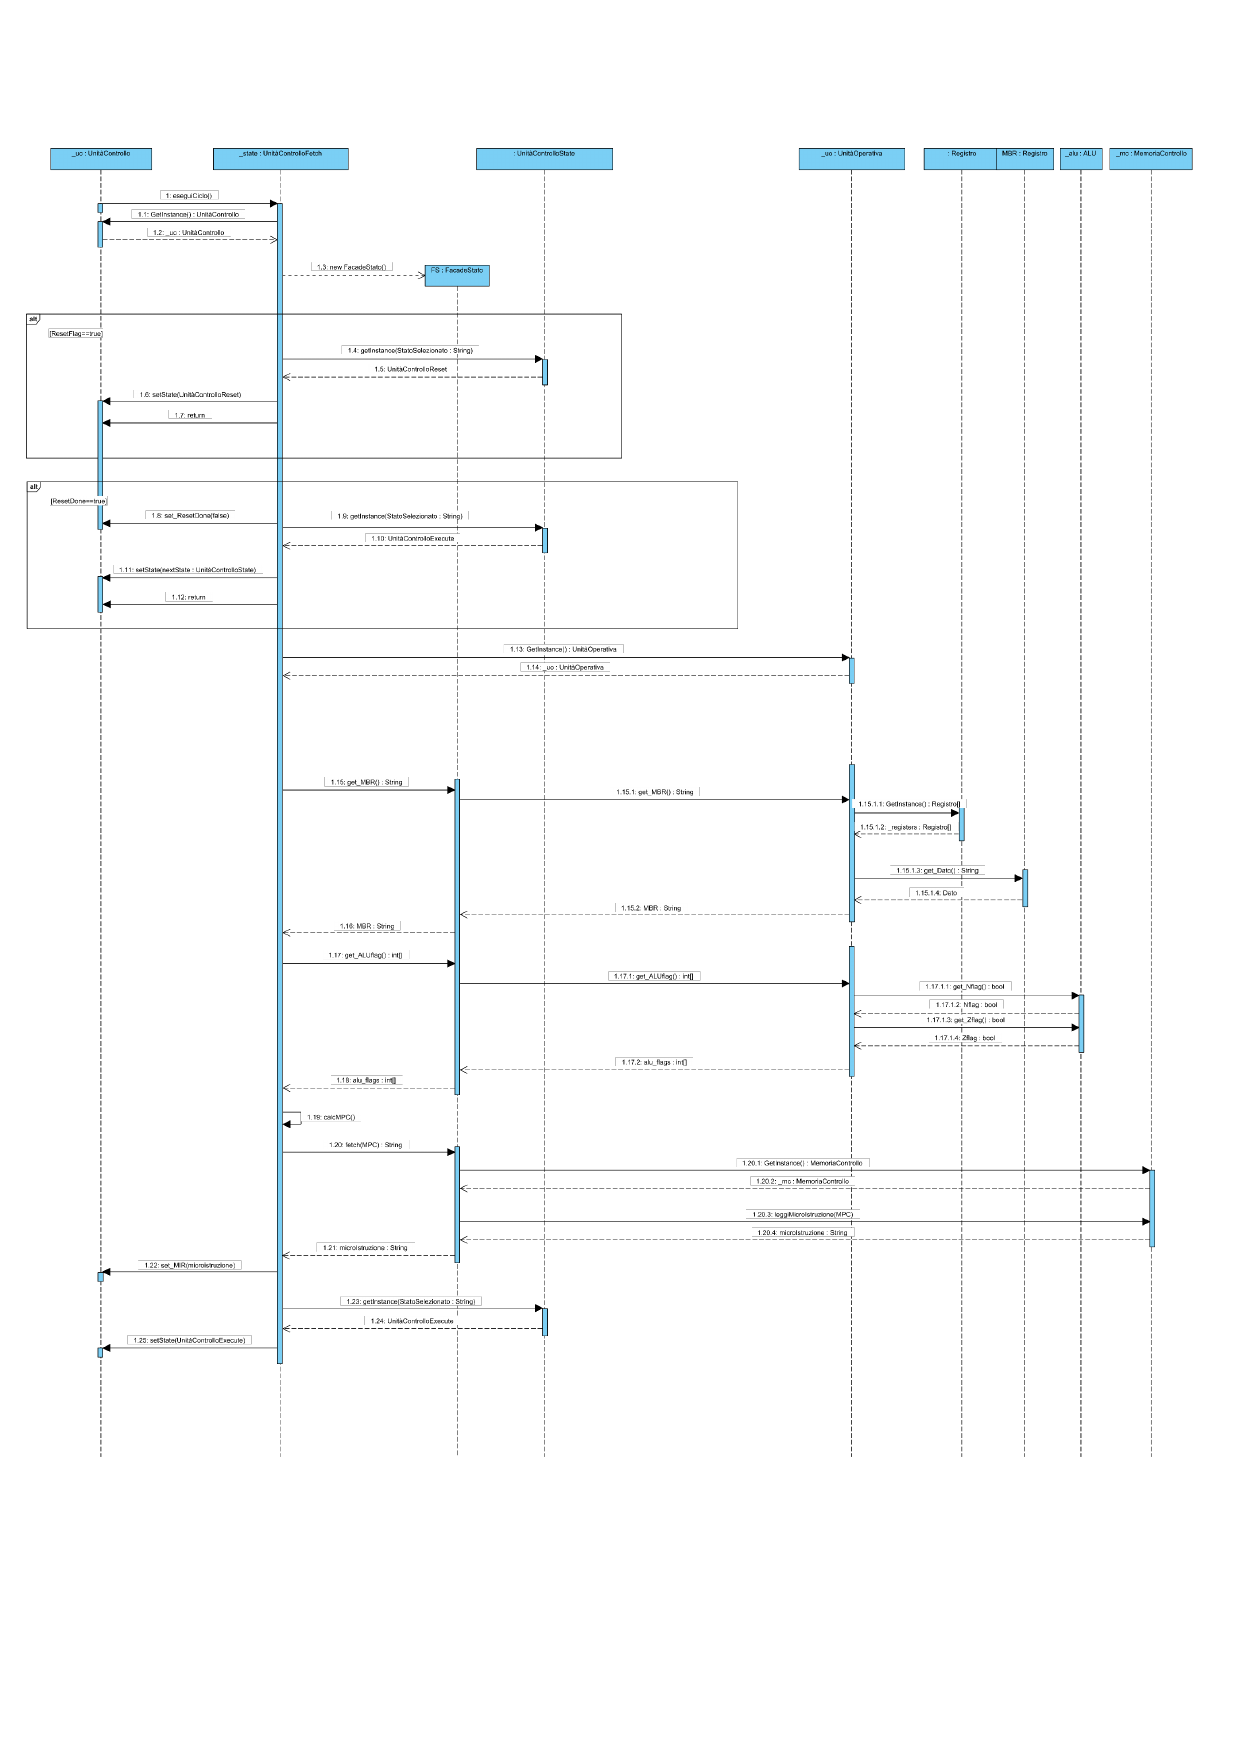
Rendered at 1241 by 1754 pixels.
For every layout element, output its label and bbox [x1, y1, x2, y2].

picture [25, 147, 1195, 1459]
